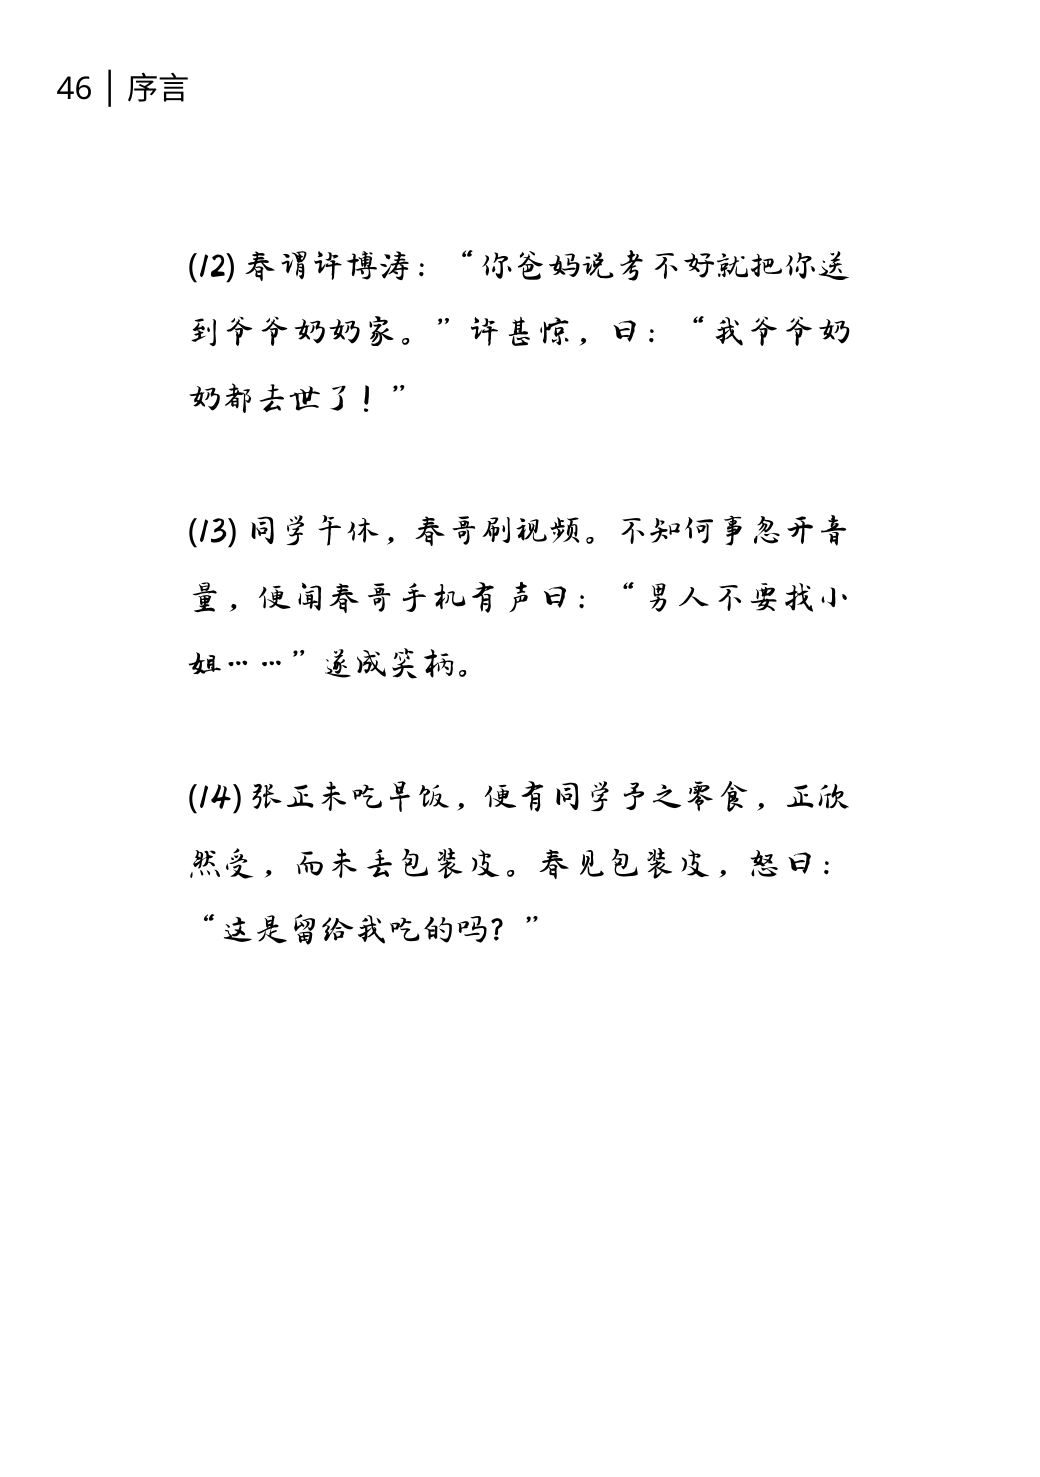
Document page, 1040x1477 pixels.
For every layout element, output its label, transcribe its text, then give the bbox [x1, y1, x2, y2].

list 张正未吃早饭，便有同学予之零食，正欣然受，而未丢包装皮。春见包装皮，怒曰：“这是留给我吃的吗？” [188, 764, 852, 964]
list 同学午休，春哥刷视频。不知何事忽开音量，便闻春哥手机有声曰：“男人不要找小姐……”遂成笑柄。 [188, 499, 852, 698]
list 春谓许博涛：“你爸妈说考不好就把你送到爷爷奶奶家。”许甚惊，曰：“我爷爷奶奶都去世了！” [188, 233, 852, 432]
